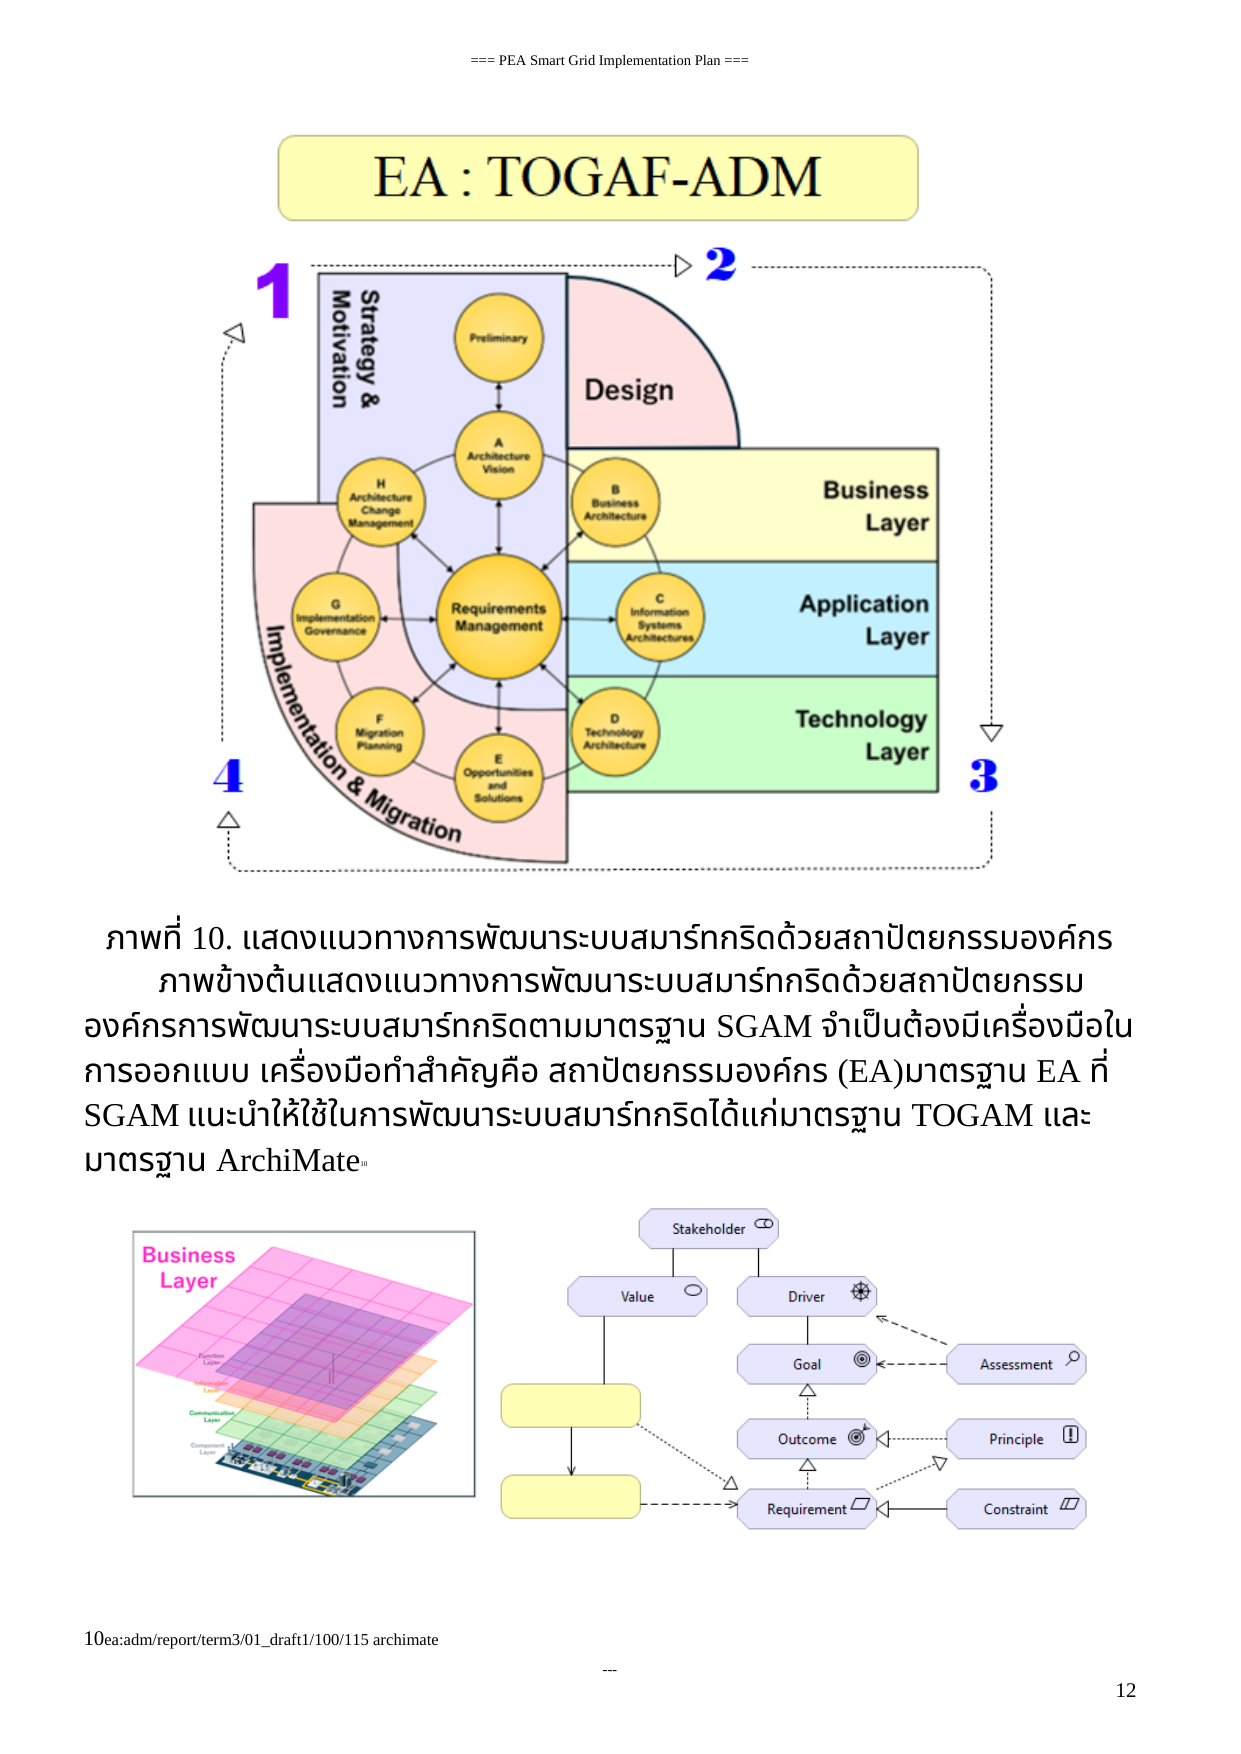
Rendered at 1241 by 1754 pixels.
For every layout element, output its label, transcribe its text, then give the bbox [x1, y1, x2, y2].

picture [167, 104, 1052, 919]
text ภาพข้างต้นแสดงแนวทางการพัฒนาระบบสมาร์ทกริดด้วยสถาปัตยกรรมองค์กรการพัฒนาระบบสมาร์ทกริดตามมาตรฐาน SGAM จำเป็นต้องมีเครื่องมือในการออกแบบ เครื่องมือทำสำคัญคือ สถาปัตยกรรมองค์กร (EA)มาตรฐาน EA ที่ SGAMแนะนำให้ใช้ในการพัฒนาระบบสมาร์ทกริดได้แก่มาตรฐาน TOGAM และมาตรฐาน ArchiMate [83, 963, 1136, 1185]
picture [109, 1185, 1110, 1554]
text ภาพที่ 10. แสดงแนวทางการพัฒนาระบบสมาร์ทกริดด้วยสถาปัตยกรรมองค์กร [83, 918, 1136, 963]
